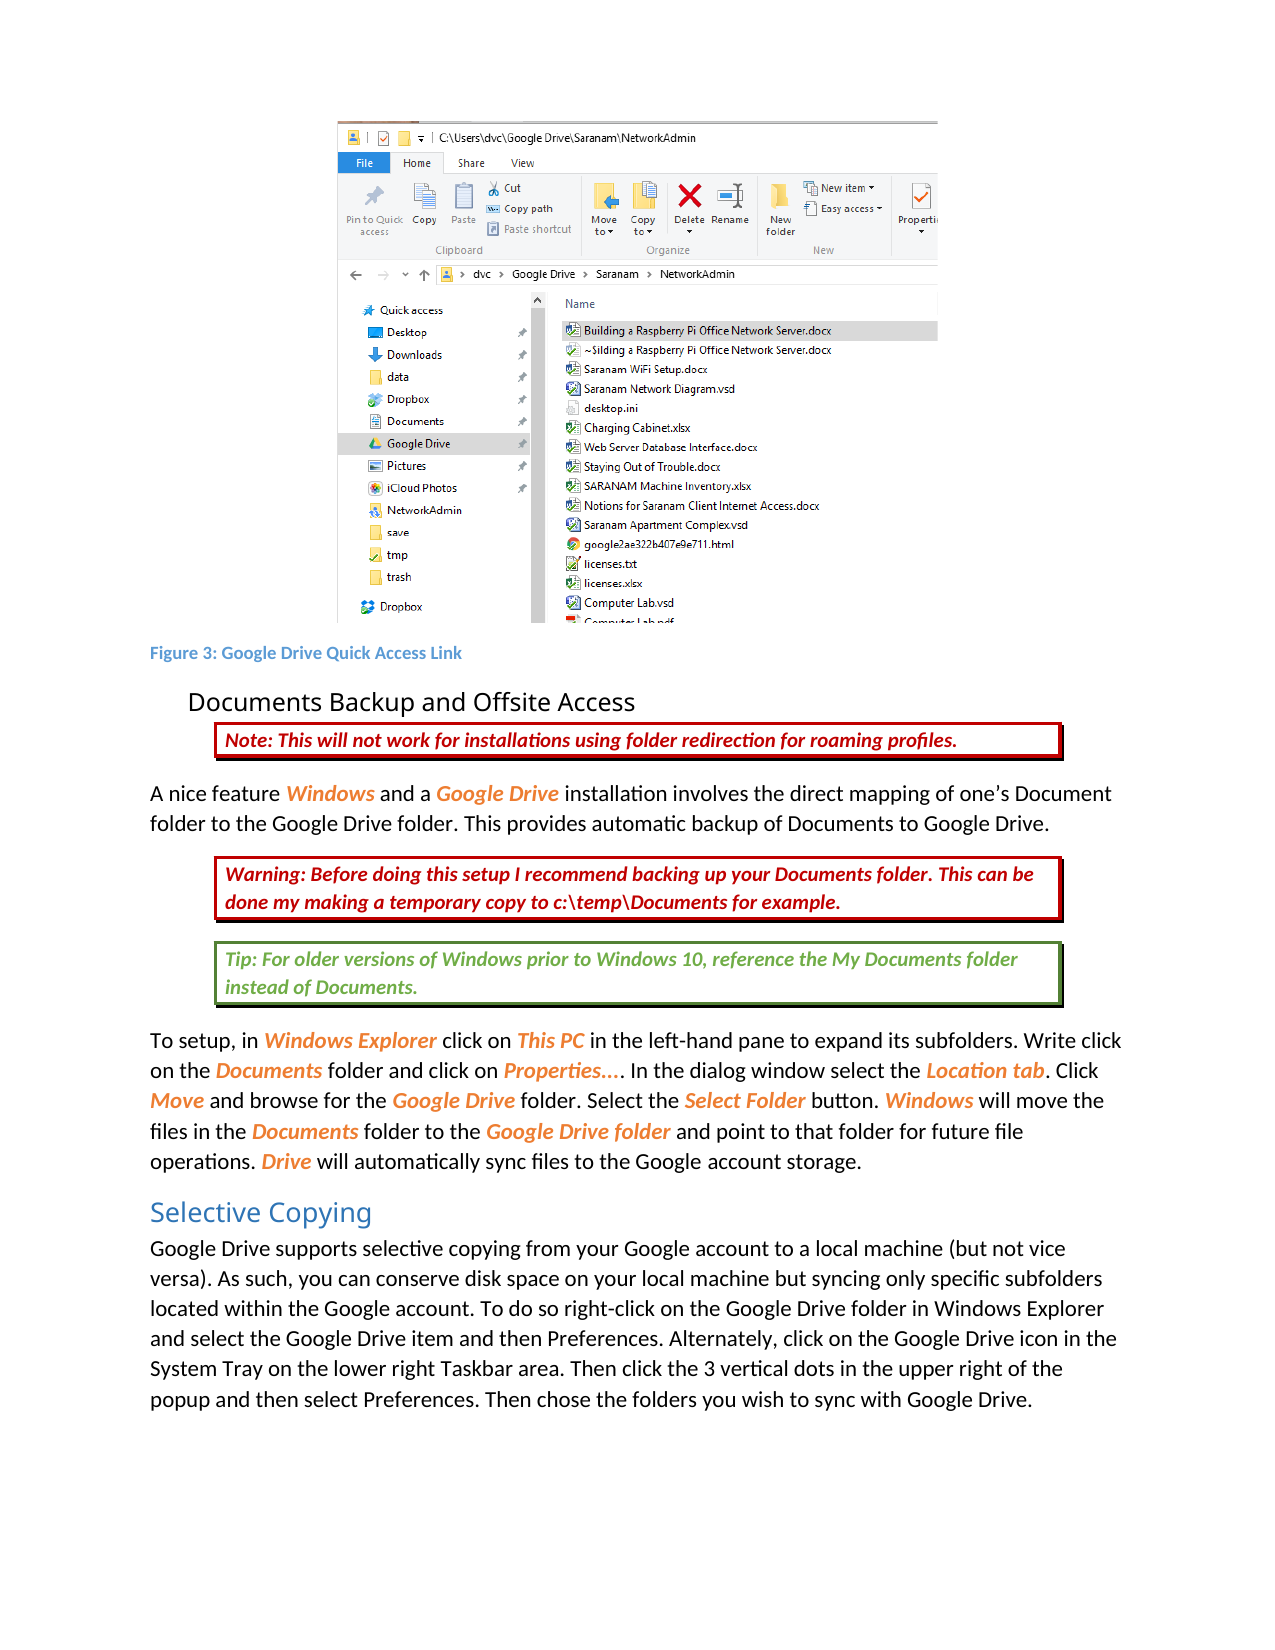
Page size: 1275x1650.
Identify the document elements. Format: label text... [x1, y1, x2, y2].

subtitle Selective Copying [150, 1194, 1125, 1231]
subtitle Documents Backup and Offsite Access [187, 685, 1125, 719]
picture [337, 121, 938, 623]
text Tip: For older versions of Windows prior to Windows 10, reference the My Documents folder instead of Documents. [217, 944, 1058, 1002]
text Warning: Before doing this setup I recommend backing up your Documents folder. This can be done my making a temporary copy to c:\temp\Documents for example. [217, 859, 1058, 917]
text A nice feature Windows and a Google Drive installation involves the direct mapping of one’s Document folder to the Google Drive folder. This provides automatic backup of Documents to Google Drive. [150, 779, 1125, 837]
text Note: This will not work for installations using folder redirection for roaming profiles. [217, 725, 1058, 754]
text Google Drive supports selective copying from your Google account to a local machine (but not vice versa). As such, you can conserve disk space on your local machine but syncing only specific subfolders located within the Google account. To do so right-click on the Google Drive folder in Windows Explorer and select the Google Drive item and then Preferences. Alternately, click on the Google Drive icon in the System Tray on the lower right Taskbar area. Then click the 3 vertical dots in the upper right of the popup and then select Preferences. Then chose the folders you wish to sync with Google Drive. [150, 1234, 1125, 1413]
text To setup, in Windows Explorer click on This PC in the left-hand pane to expand its subfolders. Write click on the Documents folder and click on Properties.... In the dialog window select the Location tab. Click Move and browse for the Google Drive folder. Select the Select Folder button. Windows will move the files in the Documents folder to the Google Drive folder and point to that folder for future file operations. Drive will automatically sync files to the Google account storage. [150, 1026, 1125, 1175]
text Figure : Google Drive Quick Access Link [150, 641, 1125, 664]
